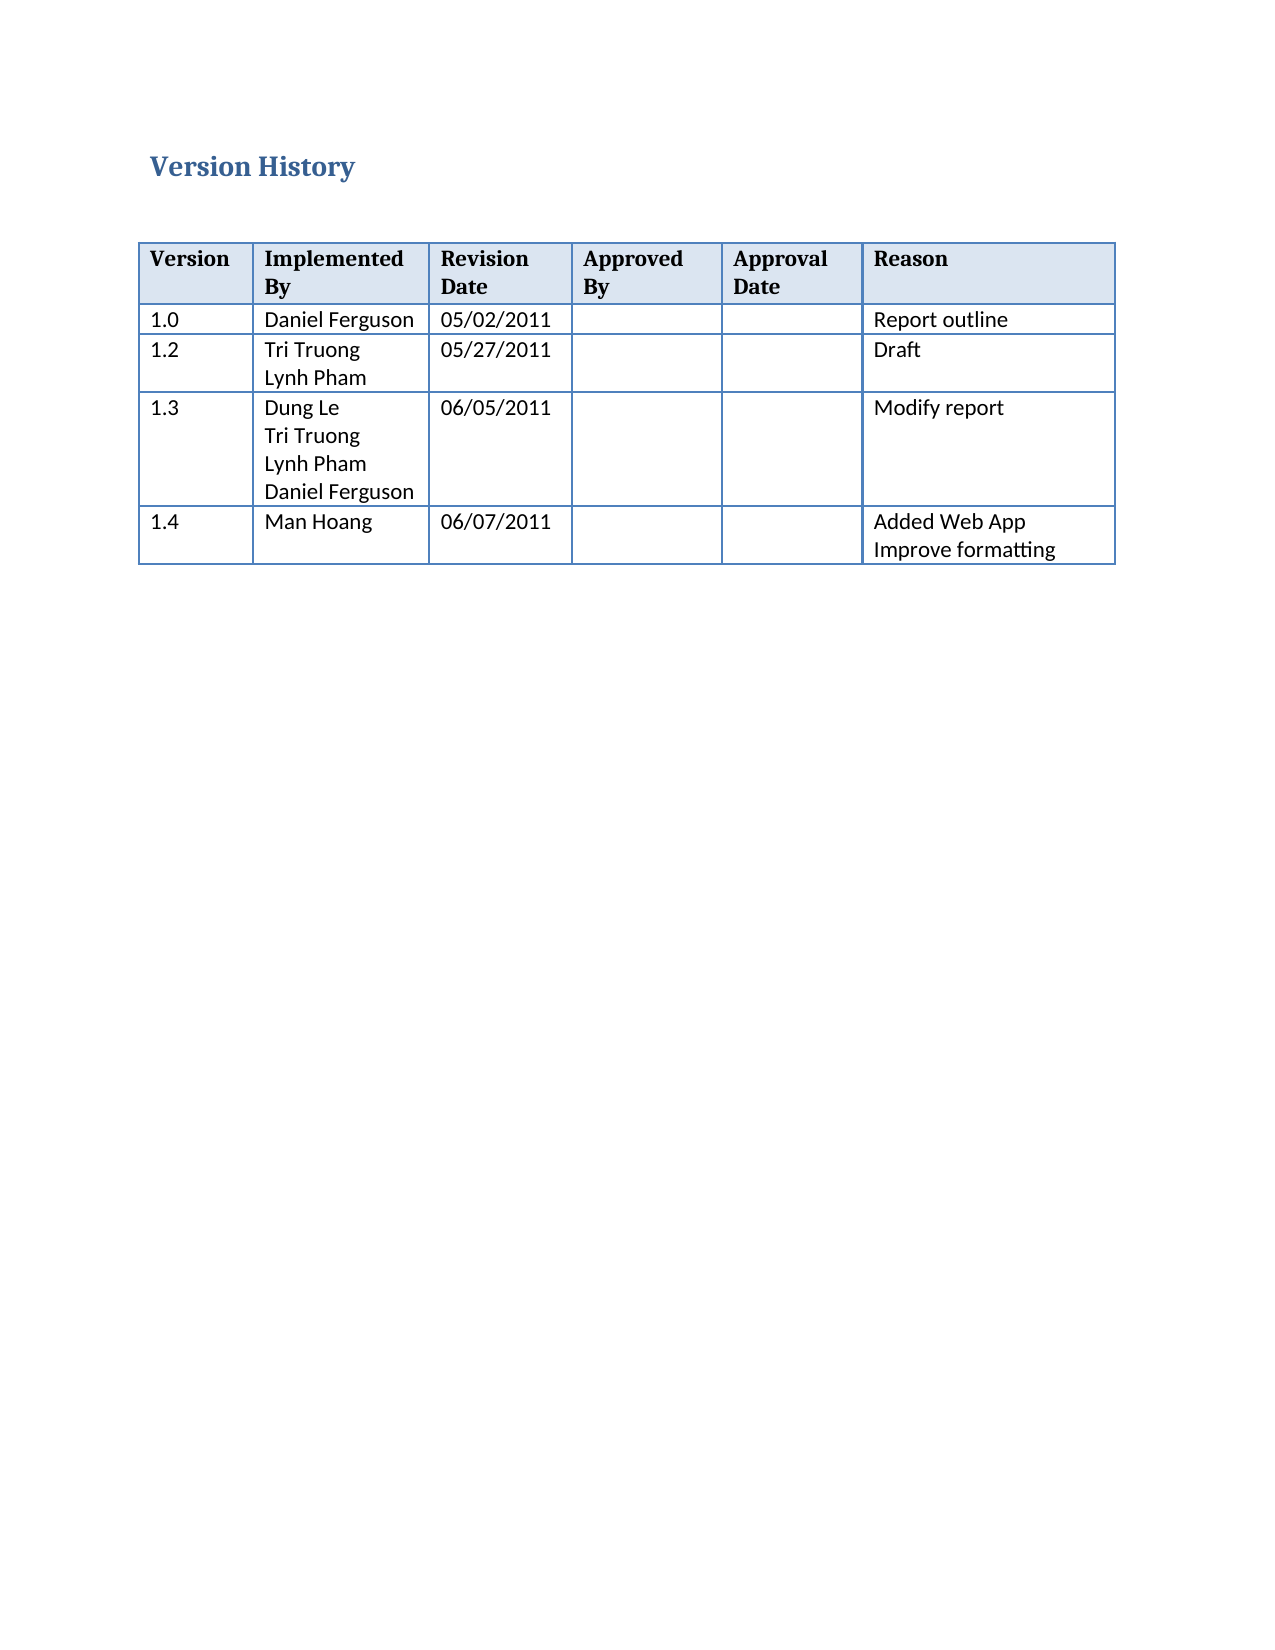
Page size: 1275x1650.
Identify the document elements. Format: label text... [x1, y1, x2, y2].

table_cell 06/07/2011 [430, 507, 571, 563]
table_cell [573, 393, 721, 505]
table_cell Draft [864, 335, 1114, 391]
table_cell 1.0 [140, 305, 252, 333]
table_cell [573, 305, 721, 333]
table_cell Daniel Ferguson [254, 305, 428, 333]
table_cell [723, 393, 861, 505]
table_cell 1.2 [140, 335, 252, 391]
table_header Approval Date [723, 244, 861, 303]
text Version History [150, 150, 1125, 183]
table_cell Added Web App Improve formatting [864, 507, 1114, 563]
table_header Implemented By [254, 244, 428, 303]
table_header Revision Date [430, 244, 571, 303]
table_cell 06/05/2011 [430, 393, 571, 505]
table_cell Man Hoang [254, 507, 428, 563]
table_header Reason [864, 244, 1114, 303]
table_cell 1.3 [140, 393, 252, 505]
table_cell Dung Le Tri Truong Lynh Pham Daniel Ferguson [254, 393, 428, 505]
table_cell [723, 335, 861, 391]
table_cell Report outline [864, 305, 1114, 333]
table_cell Modify report [864, 393, 1114, 505]
table_header Version [140, 244, 252, 303]
table_cell [723, 305, 861, 333]
table_cell [573, 335, 721, 391]
table_cell Tri Truong Lynh Pham [254, 335, 428, 391]
table_cell 05/02/2011 [430, 305, 571, 333]
table_cell [573, 507, 721, 563]
table_cell 05/27/2011 [430, 335, 571, 391]
table_cell 1.4 [140, 507, 252, 563]
table_header Approved By [573, 244, 721, 303]
table_cell [723, 507, 861, 563]
